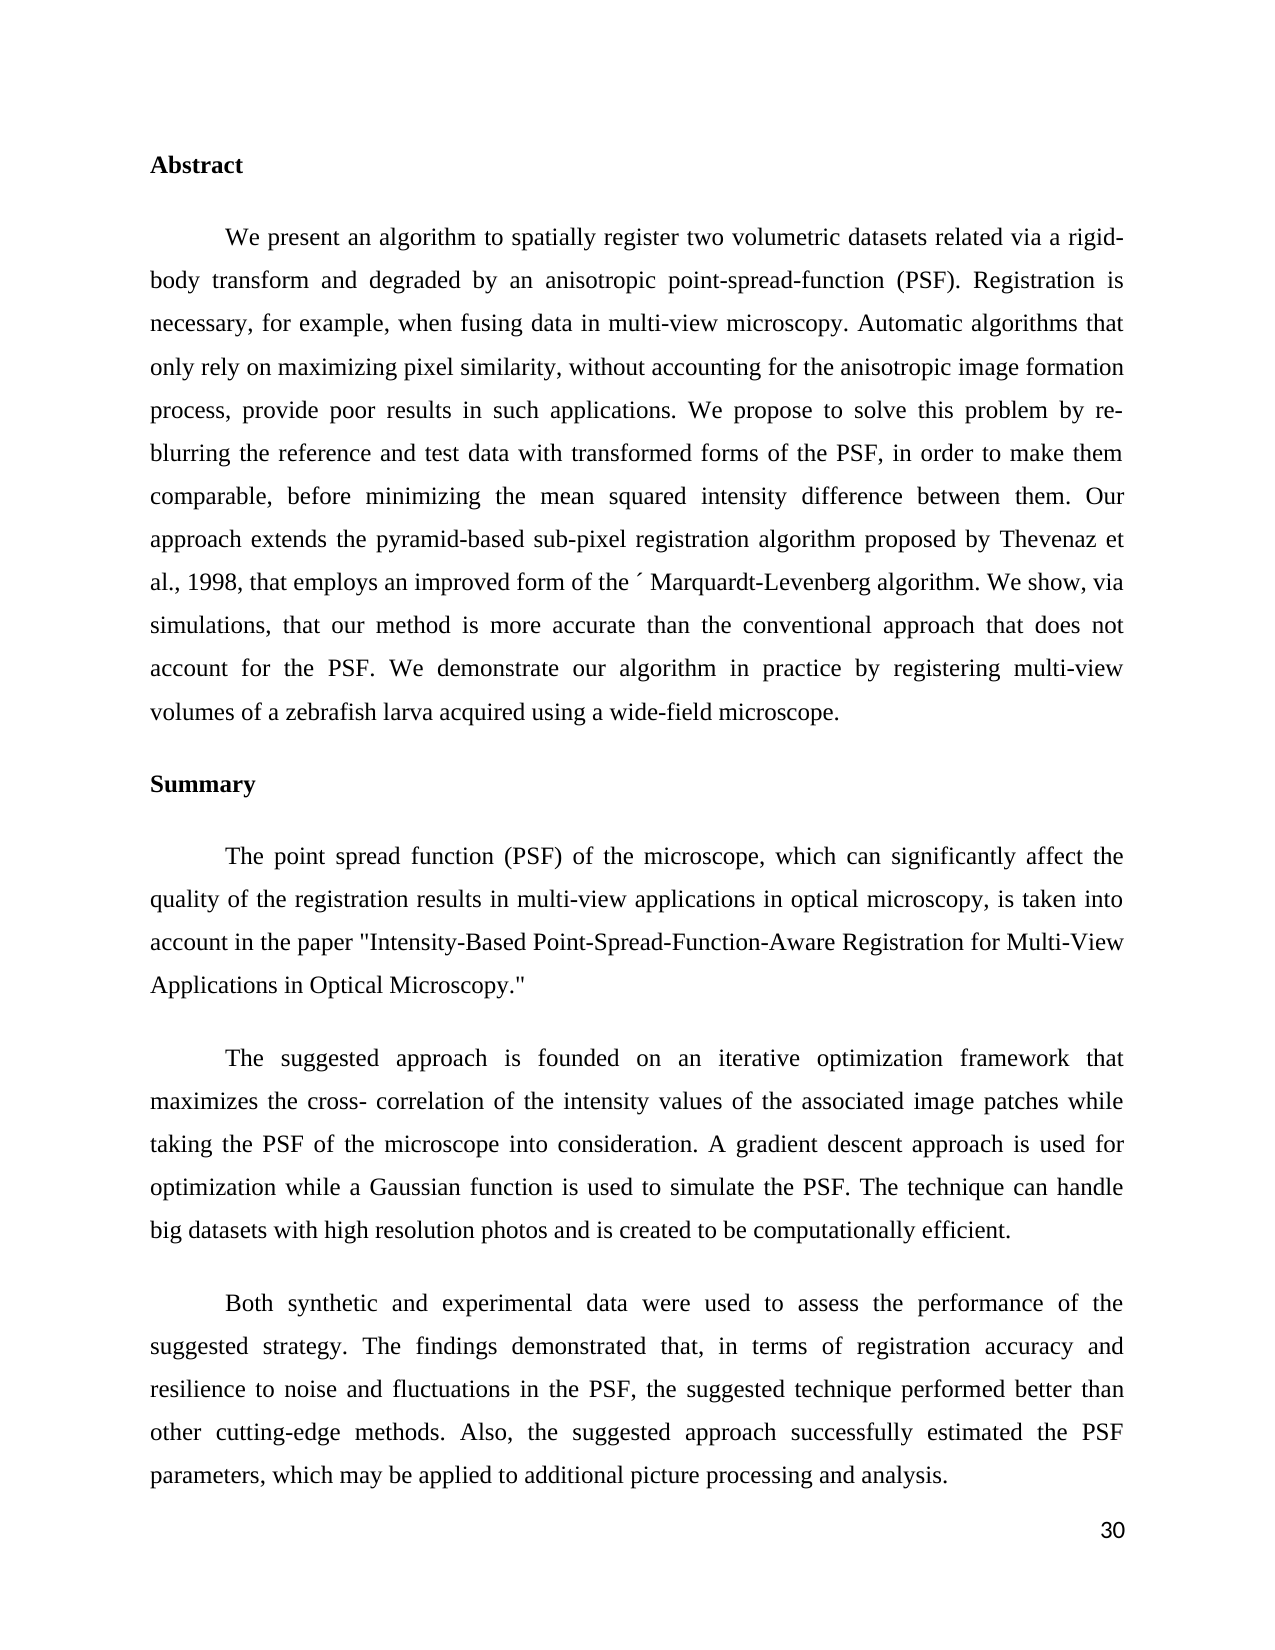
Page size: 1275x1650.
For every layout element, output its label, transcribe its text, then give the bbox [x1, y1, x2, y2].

text Overall, the research provides a thorough analysis of the 3D reconstruction techniques currently used for heterogeneous multi-view data and suggests a novel registration technique that incorporates uncertainty modeling. The suggested approach has the ability to enhance the performance of a variety of applications by achieving accurate and reliable 3D reconstruction from heterogeneous multi-view data. [150, 265, 1125, 467]
text Summary [150, 1317, 1125, 1346]
text Intensity-Based Point-Spread-Function-Aware Registration for Multi-View Applications in Optical Microscopy [150, 510, 1125, 582]
text We present an algorithm to spatially register two volumetric datasets related via a rigid-body transform and degraded by an anisotropic point-spread-function (PSF). Registration is necessary, for example, when fusing data in multi-view microscopy. Automatic algorithms that only rely on maximizing pixel similarity, without accounting for the anisotropic image formation process, provide poor results in such applications. We propose to solve this problem by re-blurring the reference and test data with transformed forms of the PSF, in order to make them comparable, before minimizing the mean squared intensity difference between them. Our approach extends the pyramid-based sub-pixel registration algorithm proposed by Thevenaz et al., 1998, that employs an improved form of the ´ Marquardt-Levenberg algorithm. We show, via simulations, that our method is more accurate than the conventional approach that does not account for the PSF. We demonstrate our algorithm in practice by registering multi-view volumes of a zebrafish larva acquired using a wide-field microscope. [150, 770, 1125, 1273]
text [150, 150, 1125, 222]
text Abstract [150, 698, 1125, 727]
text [150, 1389, 1125, 1461]
text Nikhil Chacko1, Kevin G. Chan1 , Michael Liebling [150, 626, 1125, 654]
